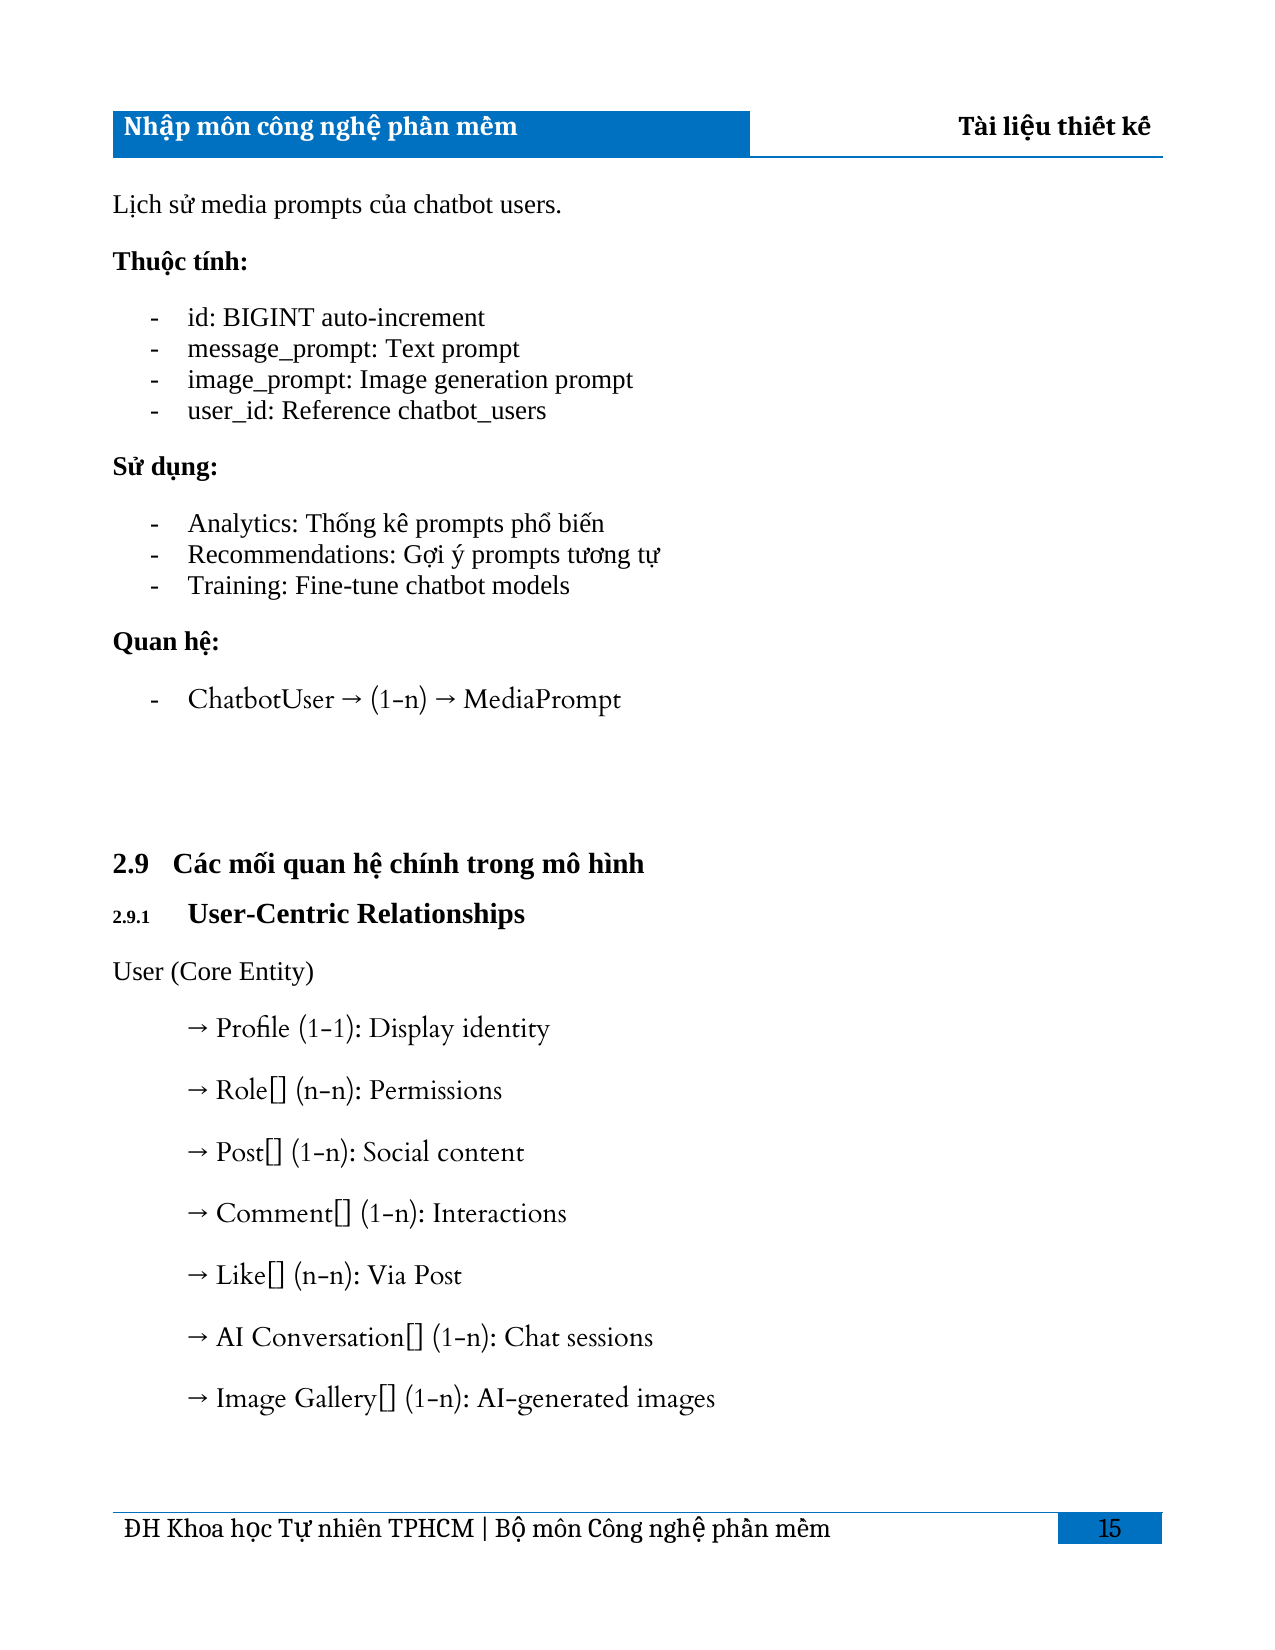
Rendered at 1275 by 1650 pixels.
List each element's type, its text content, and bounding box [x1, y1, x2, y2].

text User (Core Entity) [112, 954, 1162, 986]
text Sử dụng: [112, 451, 1162, 482]
text → Profile (1-1): Display identity [112, 1011, 1162, 1047]
list Analytics: Thống kê prompts phổ biến [150, 507, 1162, 538]
text → Like[] (n-n): Via Post [112, 1257, 1162, 1294]
text → AI Conversation[] (1-n): Chat sessions [112, 1319, 1162, 1356]
subtitle Các mối quan hệ chính trong mô hình [112, 846, 1162, 879]
text Quan hệ: [112, 625, 1162, 656]
list id: BIGINT auto-increment [150, 301, 1162, 332]
text Lịch sử media prompts của chatbot users. [112, 189, 1162, 220]
list Recommendations: Gợi ý prompts tương tự [150, 538, 1162, 569]
text → Role[] (n-n): Permissions [112, 1072, 1162, 1109]
text Thuộc tính: [112, 245, 1162, 276]
list User-Centric Relationships [112, 896, 1162, 929]
list image_prompt: Image generation prompt [150, 363, 1162, 394]
text → Post[] (1-n): Social content [112, 1134, 1162, 1171]
list ChatbotUser → (1-n) → MediaPrompt [150, 681, 1162, 718]
list user_id: Reference chatbot_users [150, 394, 1162, 426]
list Training: Fine-tune chatbot models [150, 569, 1162, 600]
text → Image Gallery[] (1-n): AI-generated images [112, 1381, 1162, 1417]
list message_prompt: Text prompt [150, 332, 1162, 363]
text → Comment[] (1-n): Interactions [112, 1196, 1162, 1232]
